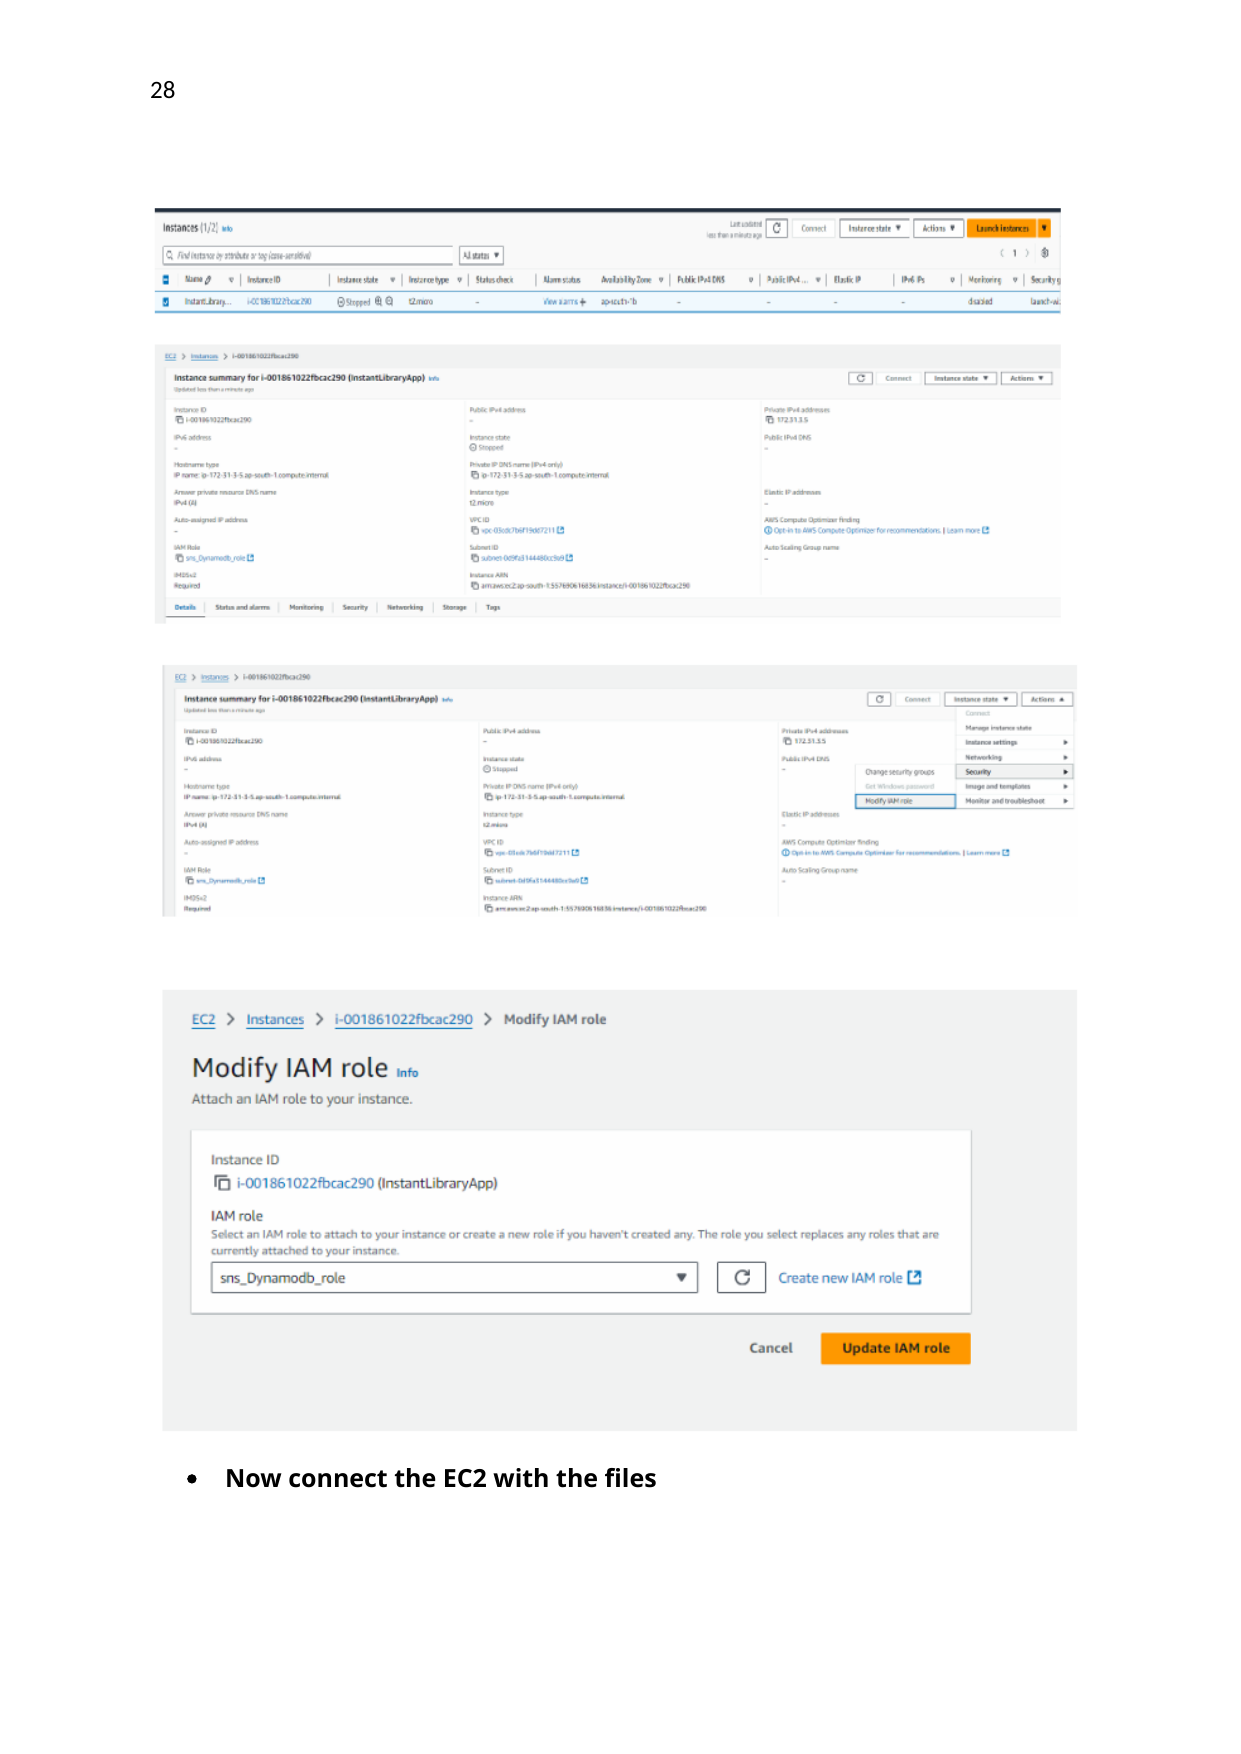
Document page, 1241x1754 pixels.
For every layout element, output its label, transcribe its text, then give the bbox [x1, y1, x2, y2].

picture [150, 651, 1091, 1440]
picture [150, 202, 1091, 630]
list Now connect the EC2 with the files [187, 1461, 1090, 1495]
